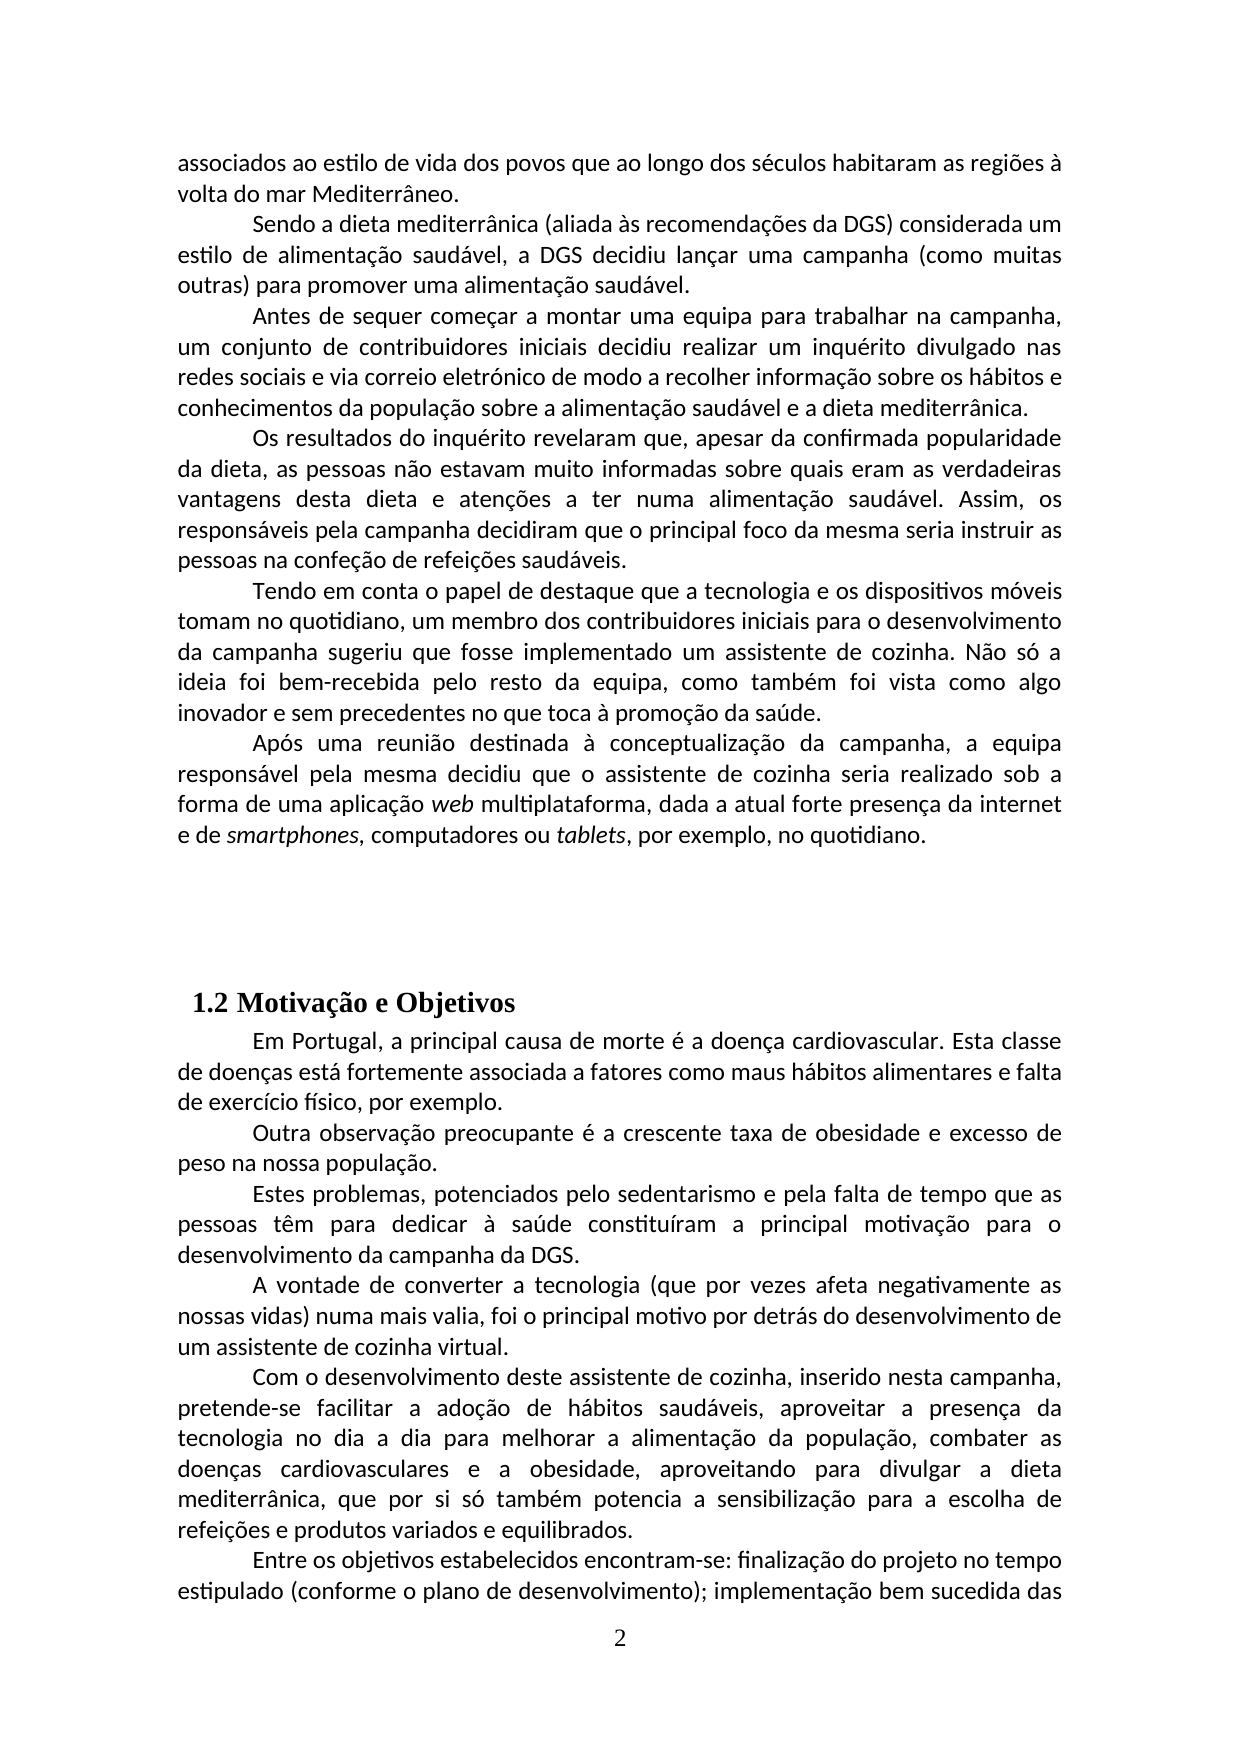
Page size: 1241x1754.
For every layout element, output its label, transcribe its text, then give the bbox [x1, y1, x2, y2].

text A vontade de converter a tecnologia (que por vezes afeta negativamente as nossas vidas) numa mais valia, foi o principal motivo por detrás do desenvolvimento de um assistente de cozinha virtual. [177, 1269, 1063, 1361]
text Antes de sequer começar a montar uma equipa para trabalhar na campanha, um conjunto de contribuidores iniciais decidiu realizar um inquérito divulgado nas redes sociais e via correio eletrónico de modo a recolher informação sobre os hábitos e conhecimentos da população sobre a alimentação saudável e a dieta mediterrânica. [177, 300, 1063, 422]
text Após uma reunião destinada à conceptualização da campanha, a equipa responsável pela mesma decidiu que o assistente de cozinha seria realizado sob a forma de uma aplicação web multiplataforma, dada a atual forte presença da internet e de smartphones, computadores ou tablets, por exemplo, no quotidiano. [177, 727, 1063, 849]
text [177, 148, 1063, 209]
list Motivação e Objetivos [192, 986, 1063, 1019]
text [177, 1544, 1063, 1605]
text Estes problemas, potenciados pelo sedentarismo e pela falta de tempo que as pessoas têm para dedicar à saúde constituíram a principal motivação para o desenvolvimento da campanha da DGS. [177, 1178, 1063, 1269]
text Outra observação preocupante é a crescente taxa de obesidade e excesso de peso na nossa população. [177, 1117, 1063, 1178]
text Tendo em conta o papel de destaque que a tecnologia e os dispositivos móveis tomam no quotidiano, um membro dos contribuidores iniciais para o desenvolvimento da campanha sugeriu que fosse implementado um assistente de cozinha. Não só a ideia foi bem-recebida pelo resto da equipa, como também foi vista como algo inovador e sem precedentes no que toca à promoção da saúde. [177, 575, 1063, 727]
text Sendo a dieta mediterrânica (aliada às recomendações da DGS) considerada um estilo de alimentação saudável, a DGS decidiu lançar uma campanha (como muitas outras) para promover uma alimentação saudável. [177, 209, 1063, 300]
text Em Portugal, a principal causa de morte é a doença cardiovascular. Esta classe de doenças está fortemente associada a fatores como maus hábitos alimentares e falta de exercício físico, por exemplo. [177, 1025, 1063, 1117]
text Os resultados do inquérito revelaram que, apesar da confirmada popularidade da dieta, as pessoas não estavam muito informadas sobre quais eram as verdadeiras vantagens desta dieta e atenções a ter numa alimentação saudável. Assim, os responsáveis pela campanha decidiram que o principal foco da mesma seria instruir as pessoas na confeção de refeições saudáveis. [177, 422, 1063, 575]
text Com o desenvolvimento deste assistente de cozinha, inserido nesta campanha, pretende-se facilitar a adoção de hábitos saudáveis, aproveitar a presença da tecnologia no dia a dia para melhorar a alimentação da população, combater as doenças cardiovasculares e a obesidade, aproveitando para divulgar a dieta mediterrânica, que por si só também potencia a sensibilização para a escolha de refeições e produtos variados e equilibrados. [177, 1361, 1063, 1544]
